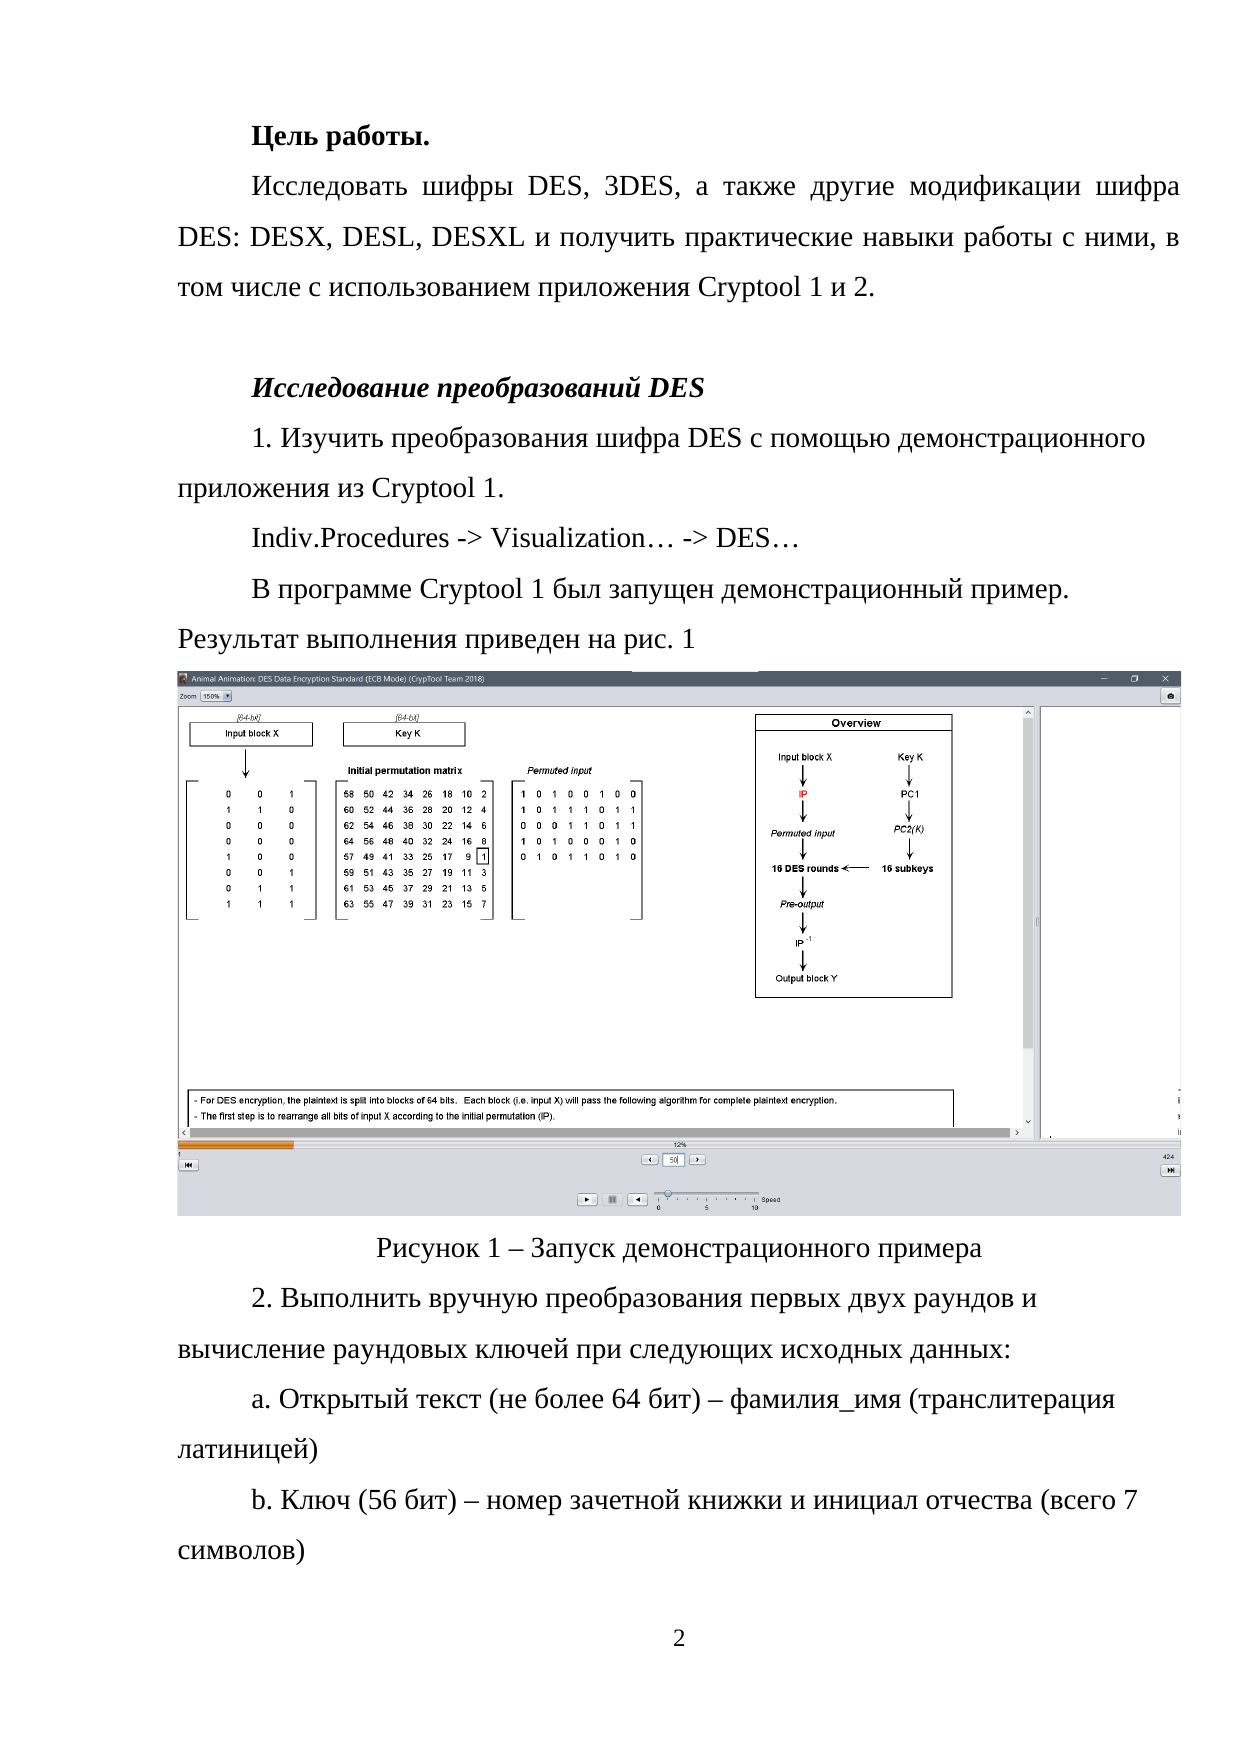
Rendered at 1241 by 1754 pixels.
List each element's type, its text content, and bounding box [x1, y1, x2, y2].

list Рисунок 1 – Запуск демонстрационного примера [177, 1230, 1181, 1264]
list 2. Выполнить вручную преобразования первых двух раундов и вычисление раундовых ключей при следующих исходных данных: [177, 1281, 1181, 1364]
text Исследование преобразований DES [177, 370, 1181, 403]
list Indiv.Procedures -> Visualization… -> DES… [177, 521, 1181, 554]
text Цель работы. [177, 118, 1181, 152]
list 1. Изучить преобразования шифра DES с помощью демонстрационного приложения из Cryptool 1. [177, 420, 1181, 504]
list b. Ключ (56 бит) – номер зачетной книжки и инициал отчества (всего 7 символов) [177, 1482, 1181, 1566]
picture [177, 671, 1182, 1216]
text Исследовать шифры DES, 3DES, а также другие модификации шифра DES: DESX, DESL, DESXL и получить практические навыки работы с ними, в том числе с использованием приложения Cryptool 1 и 2. [177, 168, 1181, 303]
list a. Открытый текст (не более 64 бит) – фамилия_имя (транслитерация латиницей) [177, 1381, 1181, 1465]
list В программе Cryptool 1 был запущен демонстрационный пример. Результат выполнения приведен на рис. 1 [177, 571, 1181, 655]
